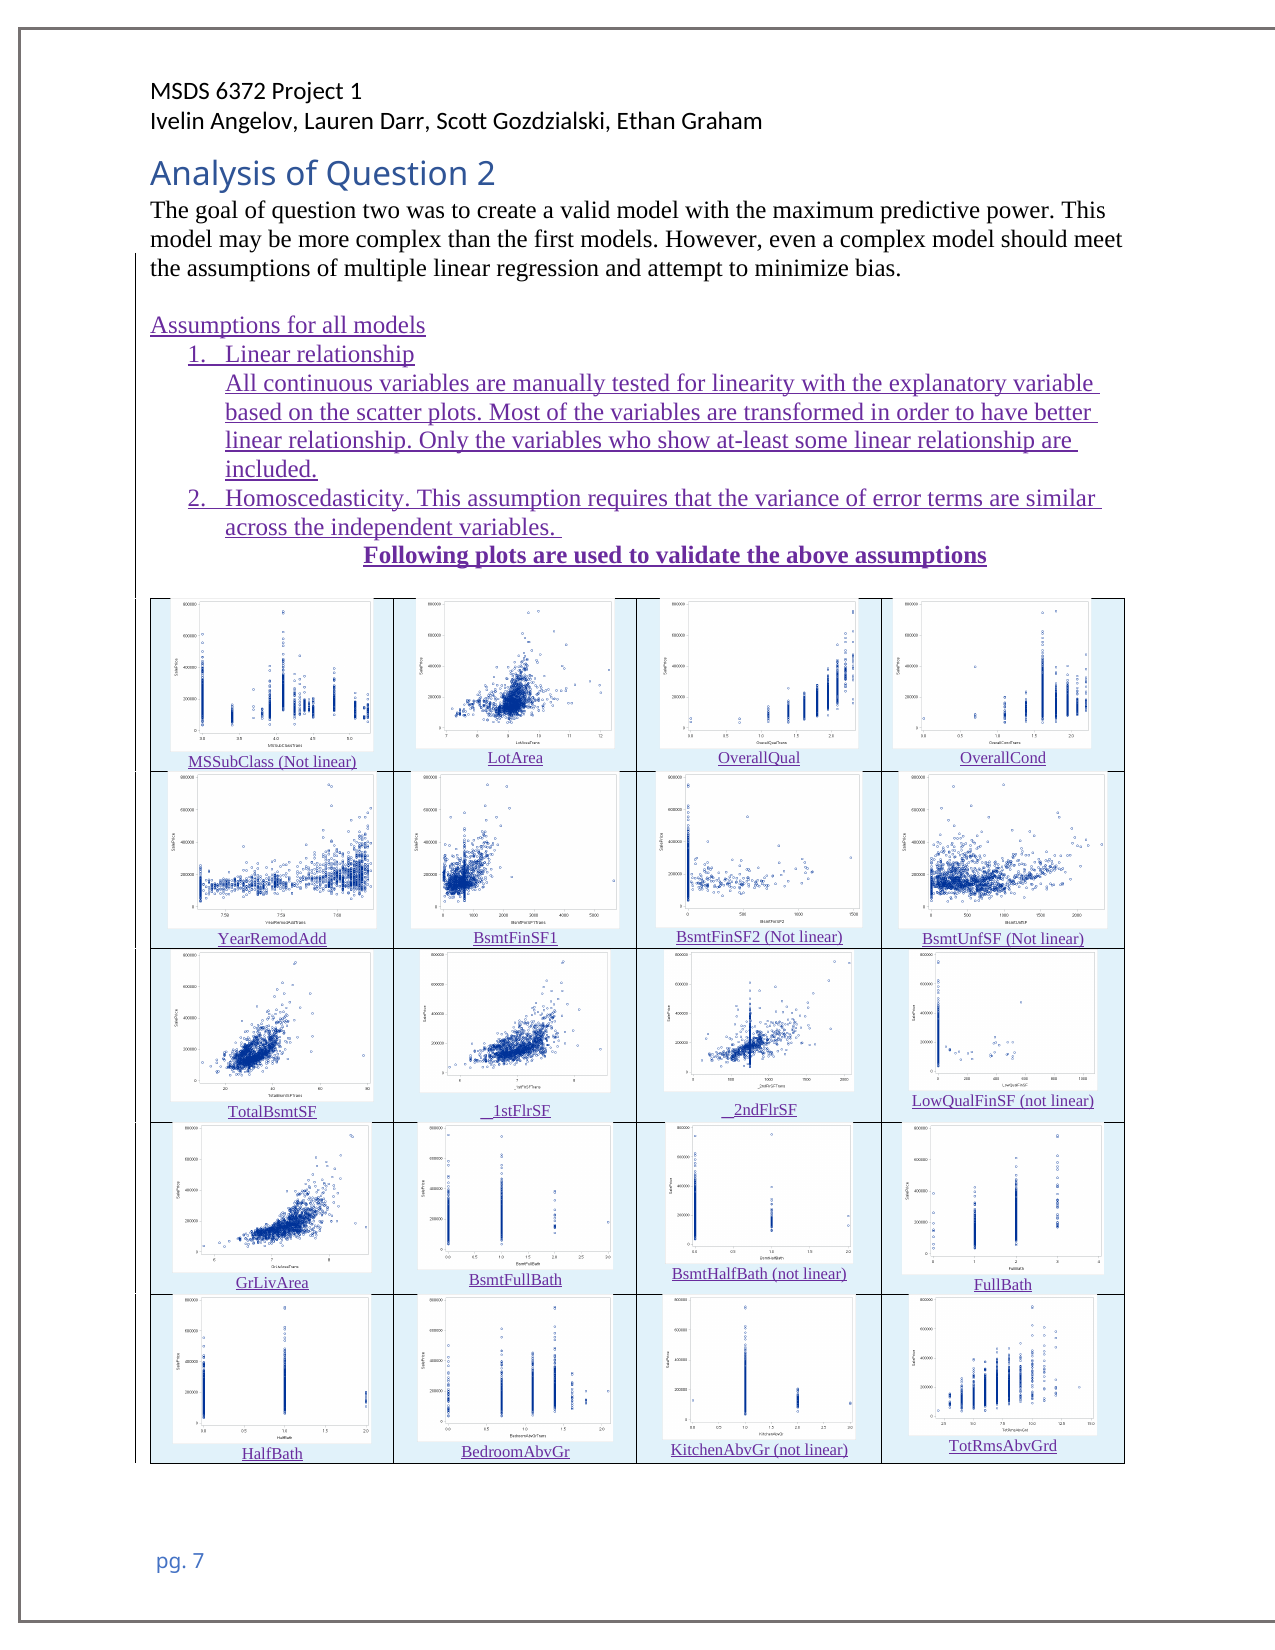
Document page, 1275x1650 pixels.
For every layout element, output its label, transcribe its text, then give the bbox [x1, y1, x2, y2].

picture [662, 1294, 856, 1440]
picture [665, 1122, 854, 1264]
picture [167, 771, 377, 929]
picture [172, 1122, 372, 1273]
picture [170, 949, 374, 1102]
picture [663, 949, 855, 1092]
picture [419, 949, 611, 1093]
picture [901, 1122, 1104, 1275]
picture [410, 771, 620, 929]
picture [908, 1294, 1098, 1436]
picture [892, 598, 1092, 749]
picture [898, 771, 1108, 929]
picture [417, 1294, 614, 1442]
picture [172, 1294, 372, 1444]
picture [655, 771, 863, 928]
picture [415, 598, 615, 749]
subtitle Analysis of Question 2 [150, 150, 1125, 195]
text The goal of question two was to create a valid model with the maximum predictive power. This model may be more complex than the first models. However, even a complex model should meet the assumptions of multiple linear regression and attempt to minimize bias. [150, 195, 1125, 282]
picture [659, 598, 859, 749]
picture [908, 949, 1098, 1091]
picture [170, 598, 374, 752]
picture [417, 1122, 614, 1270]
